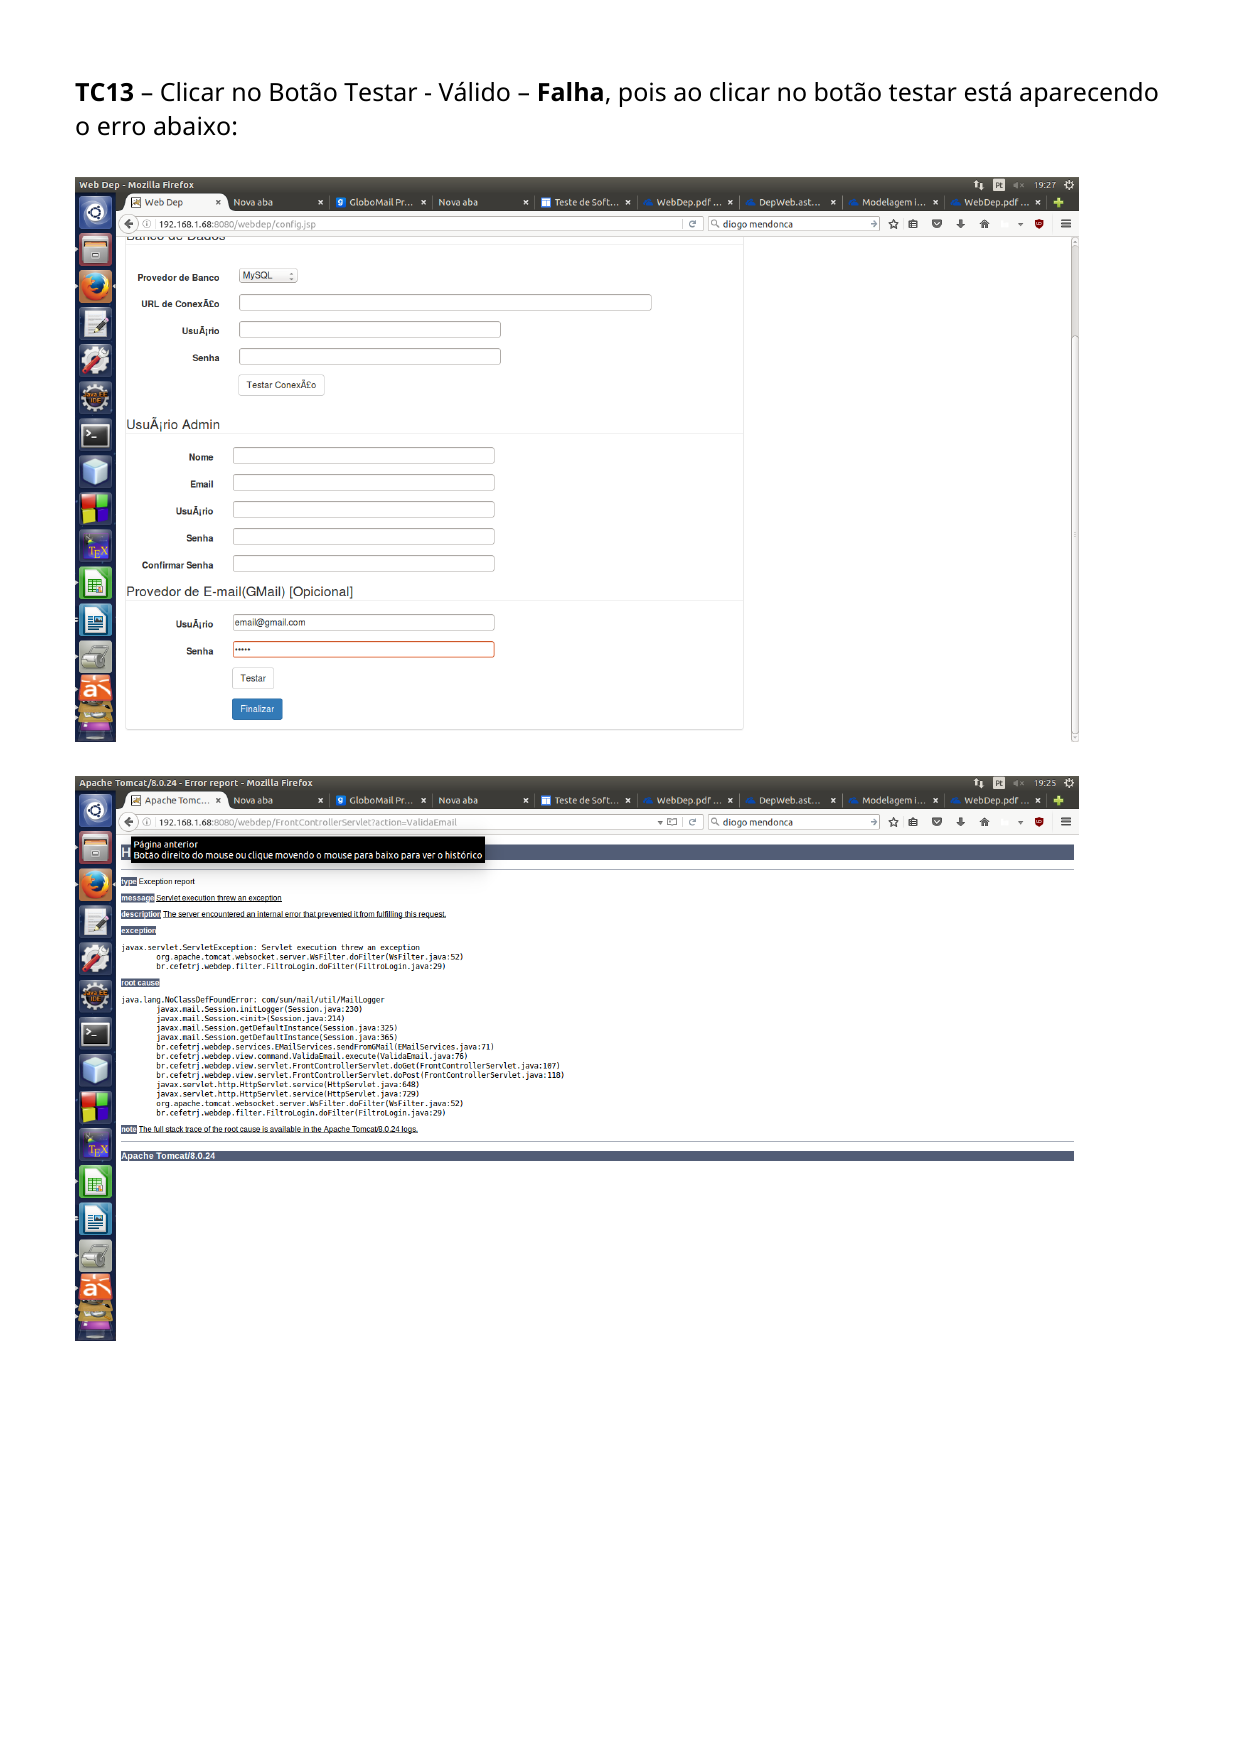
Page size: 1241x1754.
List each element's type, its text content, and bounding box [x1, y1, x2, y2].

text TC13 – Clicar no Botão Testar - Válido – Falha, pois ao clicar no botão testar está aparecendo o erro abaixo: [75, 75, 1165, 143]
picture [75, 177, 1079, 742]
picture [75, 776, 1079, 1341]
